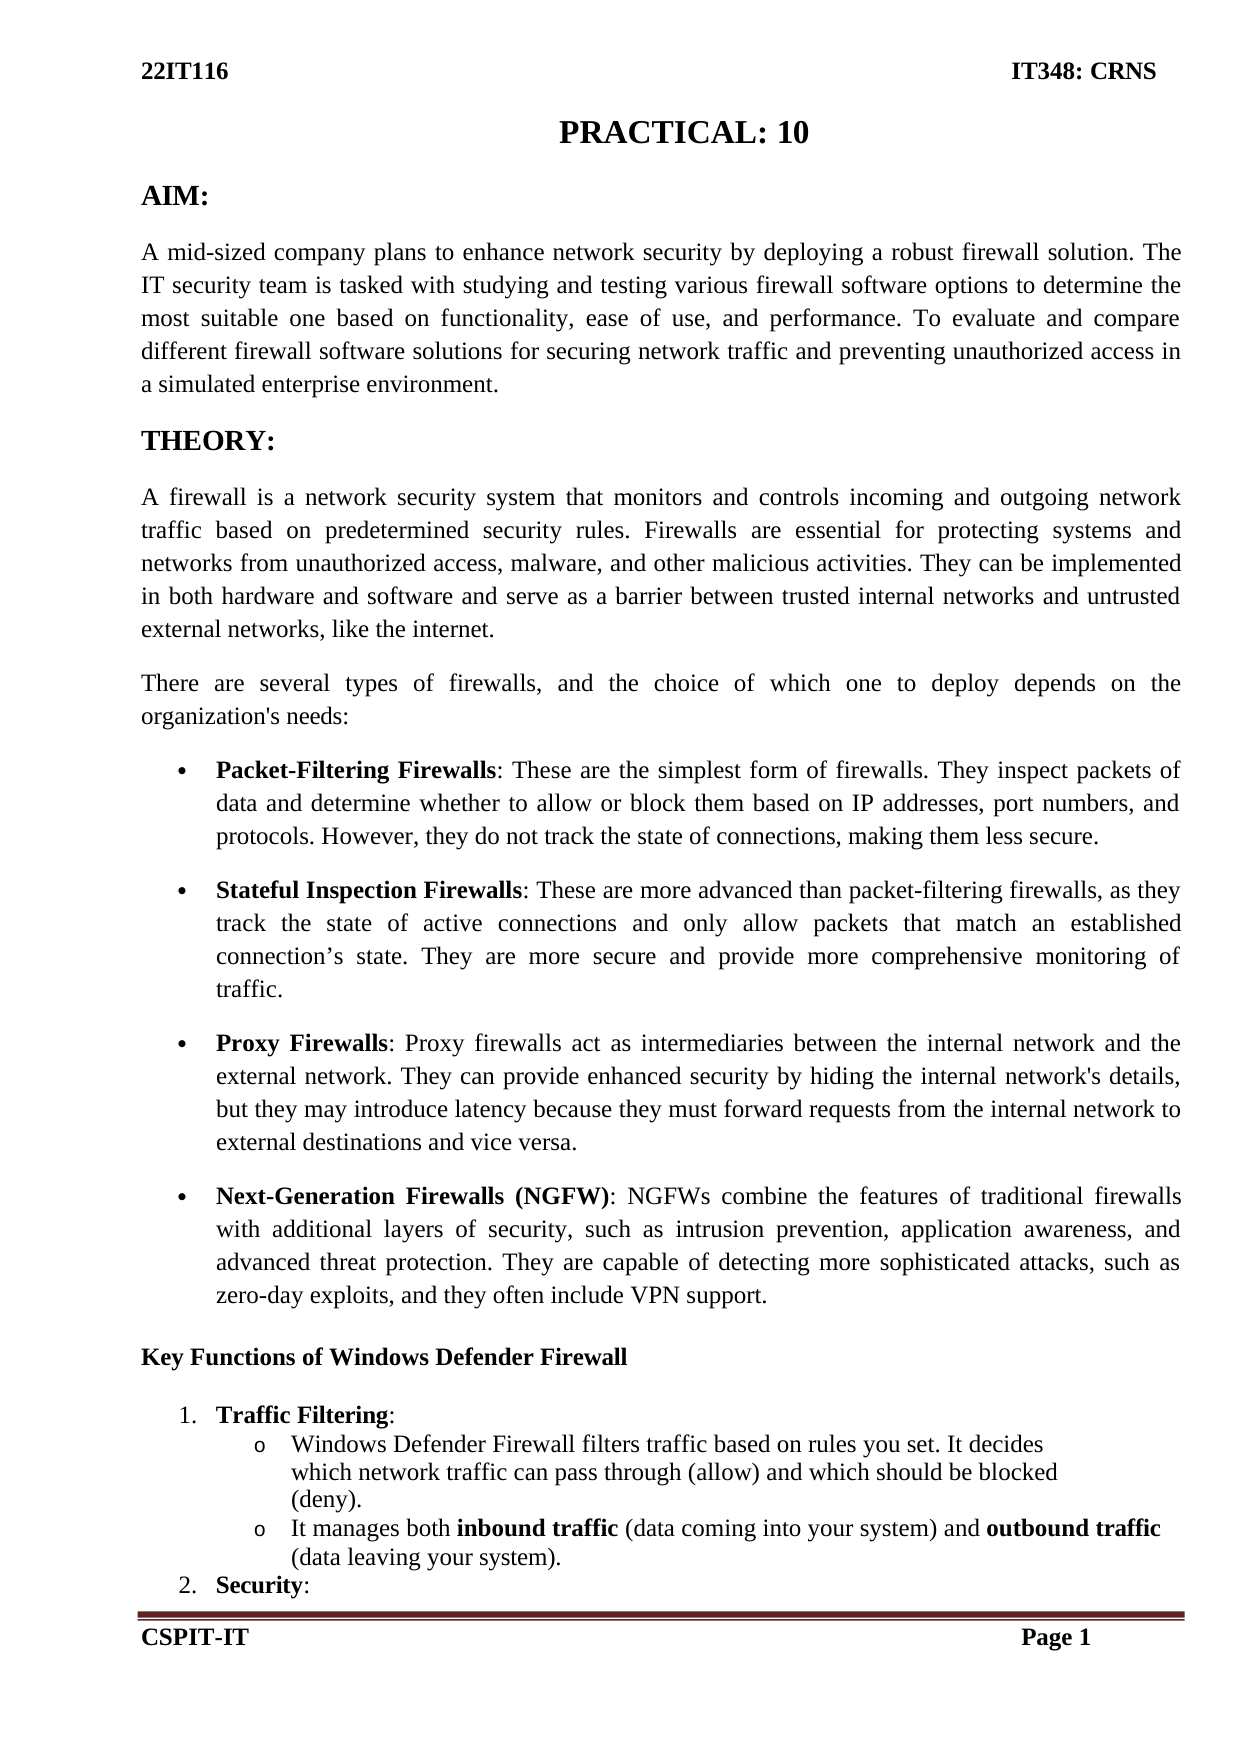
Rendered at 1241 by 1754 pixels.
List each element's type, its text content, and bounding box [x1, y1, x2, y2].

subtitle AIM: [141, 178, 1196, 211]
list Traffic Filtering: [178, 1400, 1196, 1429]
subtitle Security: [178, 1571, 1196, 1599]
subtitle THEORY: [141, 423, 1196, 457]
list Packet-Filtering Firewalls: These are the simplest form of firewalls. They inspect packets of data and determine whether to allow or block them based on IP addresses, port numbers, and protocols. However, they do not track the state of connections, making them less secure. [178, 755, 1181, 850]
list It manages both inbound traffic (data coming into your system) and outbound traffic [253, 1513, 1196, 1542]
text A firewall is a network security system that monitors and controls incoming and outgoing network traffic based on predetermined security rules. Firewalls are essential for protecting systems and networks from unauthorized access, malware, and other malicious activities. They can be implemented in both hardware and software and serve as a barrier between trusted internal networks and untrusted external networks, like the internet. [141, 482, 1181, 643]
list Stateful Inspection Firewalls: These are more advanced than packet-filtering firewalls, as they track the state of active connections and only allow packets that match an established connection’s state. They are more secure and provide more comprehensive monitoring of traffic. [178, 875, 1181, 1003]
subtitle Key Functions of Windows Defender Firewall [141, 1342, 1196, 1371]
list Windows Defender Firewall filters traffic based on rules you set. It decides which network traffic can pass through (allow) and which should be blocked (deny). [253, 1429, 1110, 1513]
title PRACTICAL: 10 [179, 113, 1189, 151]
text A mid-sized company plans to enhance network security by deploying a robust firewall solution. The IT security team is tasked with studying and testing various firewall software options to determine the most suitable one based on functionality, ease of use, and performance. To evaluate and compare different firewall software solutions for securing network traffic and preventing unauthorized access in a simulated enterprise environment. [141, 237, 1182, 398]
list Proxy Firewalls: Proxy firewalls act as intermediaries between the internal network and the external network. They can provide enhanced security by hiding the internal network's details, but they may introduce latency because they must forward requests from the internal network to external destinations and vice versa. [178, 1028, 1182, 1156]
text There are several types of firewalls, and the choice of which one to deploy depends on the organization's needs: [141, 668, 1181, 730]
text (data leaving your system). [291, 1542, 1196, 1571]
list Next-Generation Firewalls (NGFW): NGFWs combine the features of traditional firewalls with additional layers of security, such as intrusion prevention, application awareness, and advanced threat protection. They are capable of detecting more sophisticated attacks, such as zero-day exploits, and they often include VPN support. [178, 1181, 1182, 1308]
